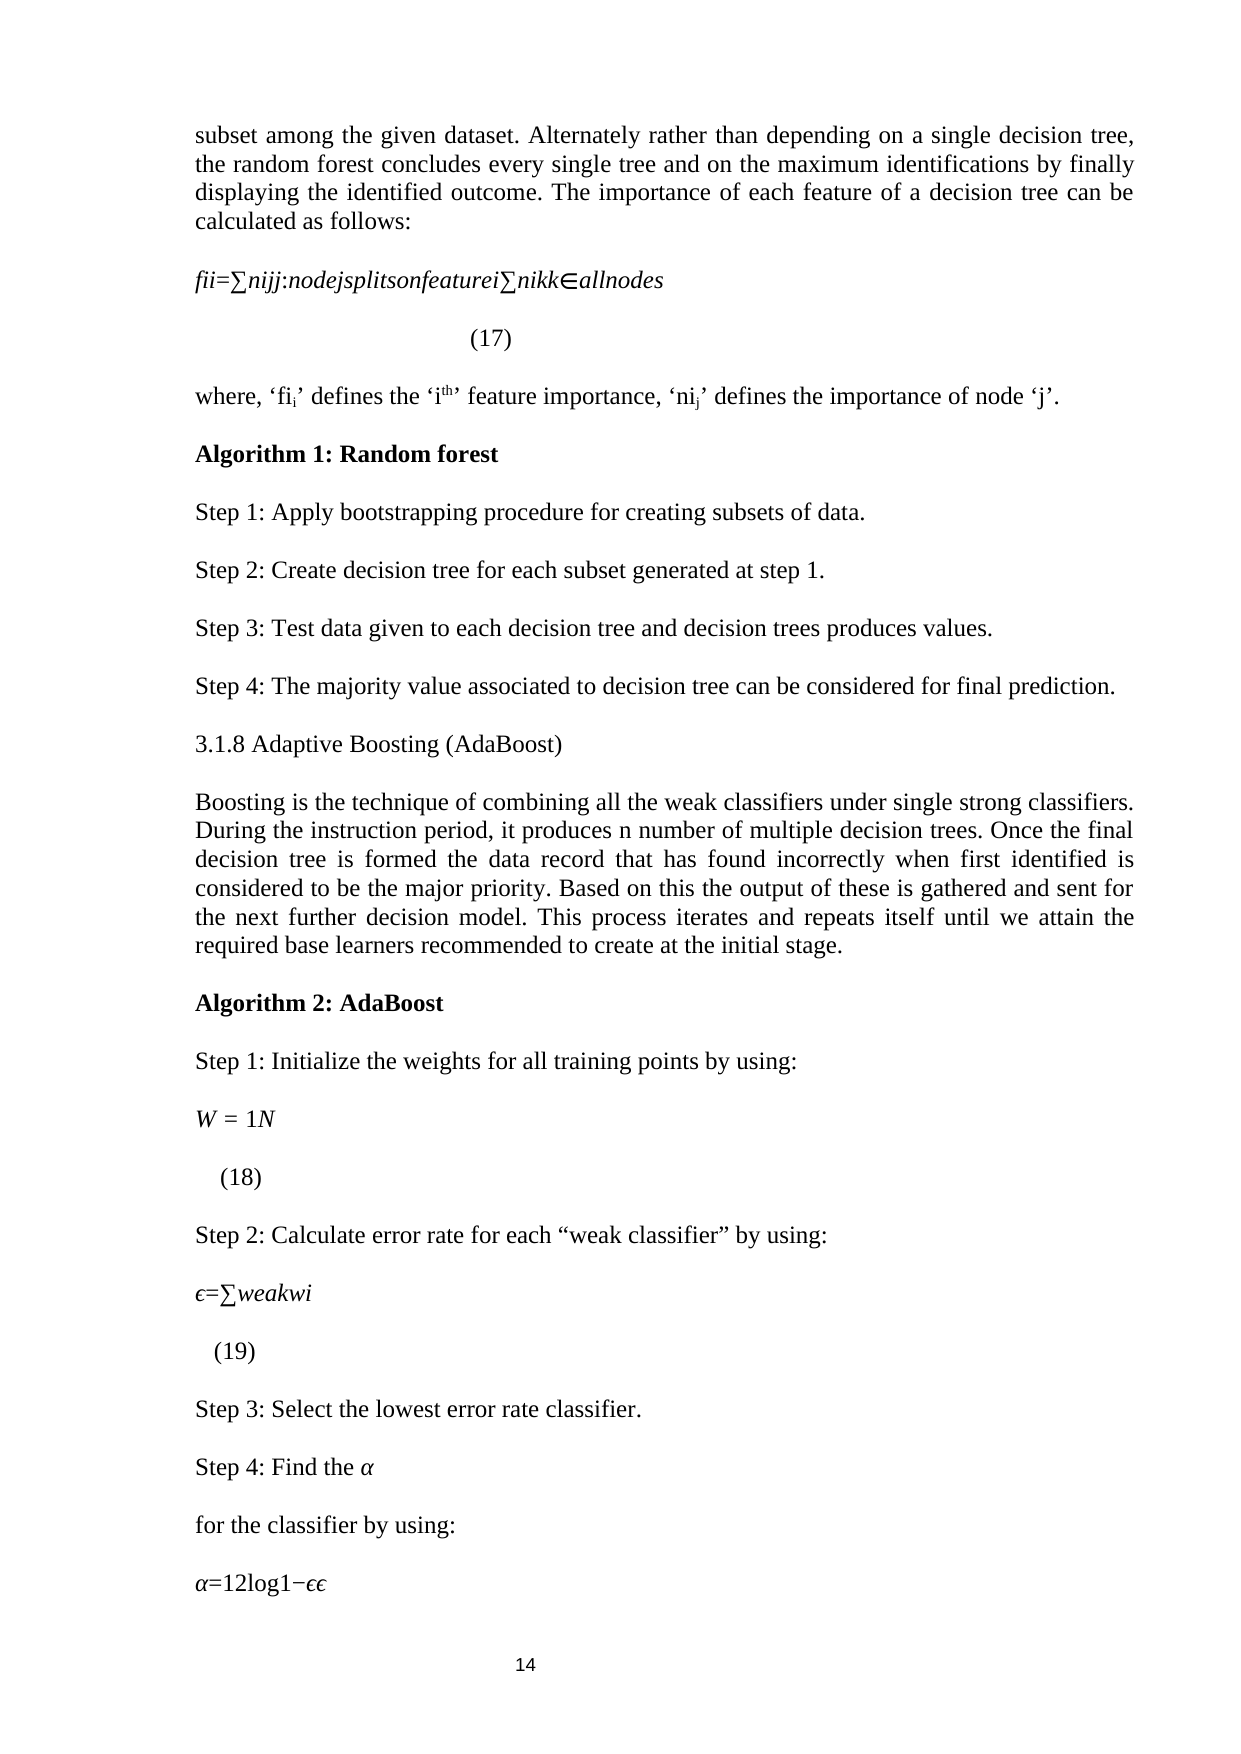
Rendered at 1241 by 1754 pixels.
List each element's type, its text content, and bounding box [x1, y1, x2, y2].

text Step 4: The majority value associated to decision tree can be considered for final prediction. [195, 671, 1135, 700]
text Step 2: Create decision tree for each subset generated at step 1. [195, 555, 1135, 584]
text Algorithm 2: AdaBoost [195, 988, 1135, 1017]
text Algorithm 1: Random forest [195, 439, 1135, 468]
text Step 1: Apply bootstrapping procedure for creating subsets of data. [195, 497, 1135, 526]
text (17) [195, 323, 1135, 352]
text fii=∑nijj:nodejsplitsonfeaturei∑nikk∈allnodes [195, 264, 1135, 294]
text (18) [195, 1162, 1135, 1191]
text (19) [195, 1336, 1135, 1365]
text Boosting is the technique of combining all the weak classifiers under single strong classifiers. During the instruction period, it produces n number of multiple decision trees. Once the final decision tree is formed the data record that has found incorrectly when first identified is considered to be the major priority. Based on this the output of these is gathered and sent for the next further decision model. This process iterates and repeats itself until we attain the required base learners recommended to create at the initial stage. [195, 787, 1135, 959]
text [195, 120, 1135, 235]
text 3.1.8 Adaptive Boosting (AdaBoost) [195, 729, 1135, 758]
text Step 1: Initialize the weights for all training points by using: [195, 1046, 1135, 1075]
text Step 3: Test data given to each decision tree and decision trees produces values. [195, 613, 1135, 642]
text W = 1N [195, 1104, 1135, 1133]
text for the classifier by using: [195, 1510, 1135, 1538]
text where, ‘fii’ defines the ‘ith’ feature importance, ‘nij’ defines the importance of node ‘j’. [195, 381, 1135, 410]
text Step 4: Find the α [195, 1452, 1135, 1481]
text α=12log1−ϵϵ [195, 1568, 1135, 1596]
text Step 2: Calculate error rate for each “weak classifier” by using: [195, 1220, 1135, 1249]
text Step 3: Select the lowest error rate classifier. [195, 1394, 1135, 1423]
text ϵ=∑weakwi [195, 1278, 1135, 1307]
